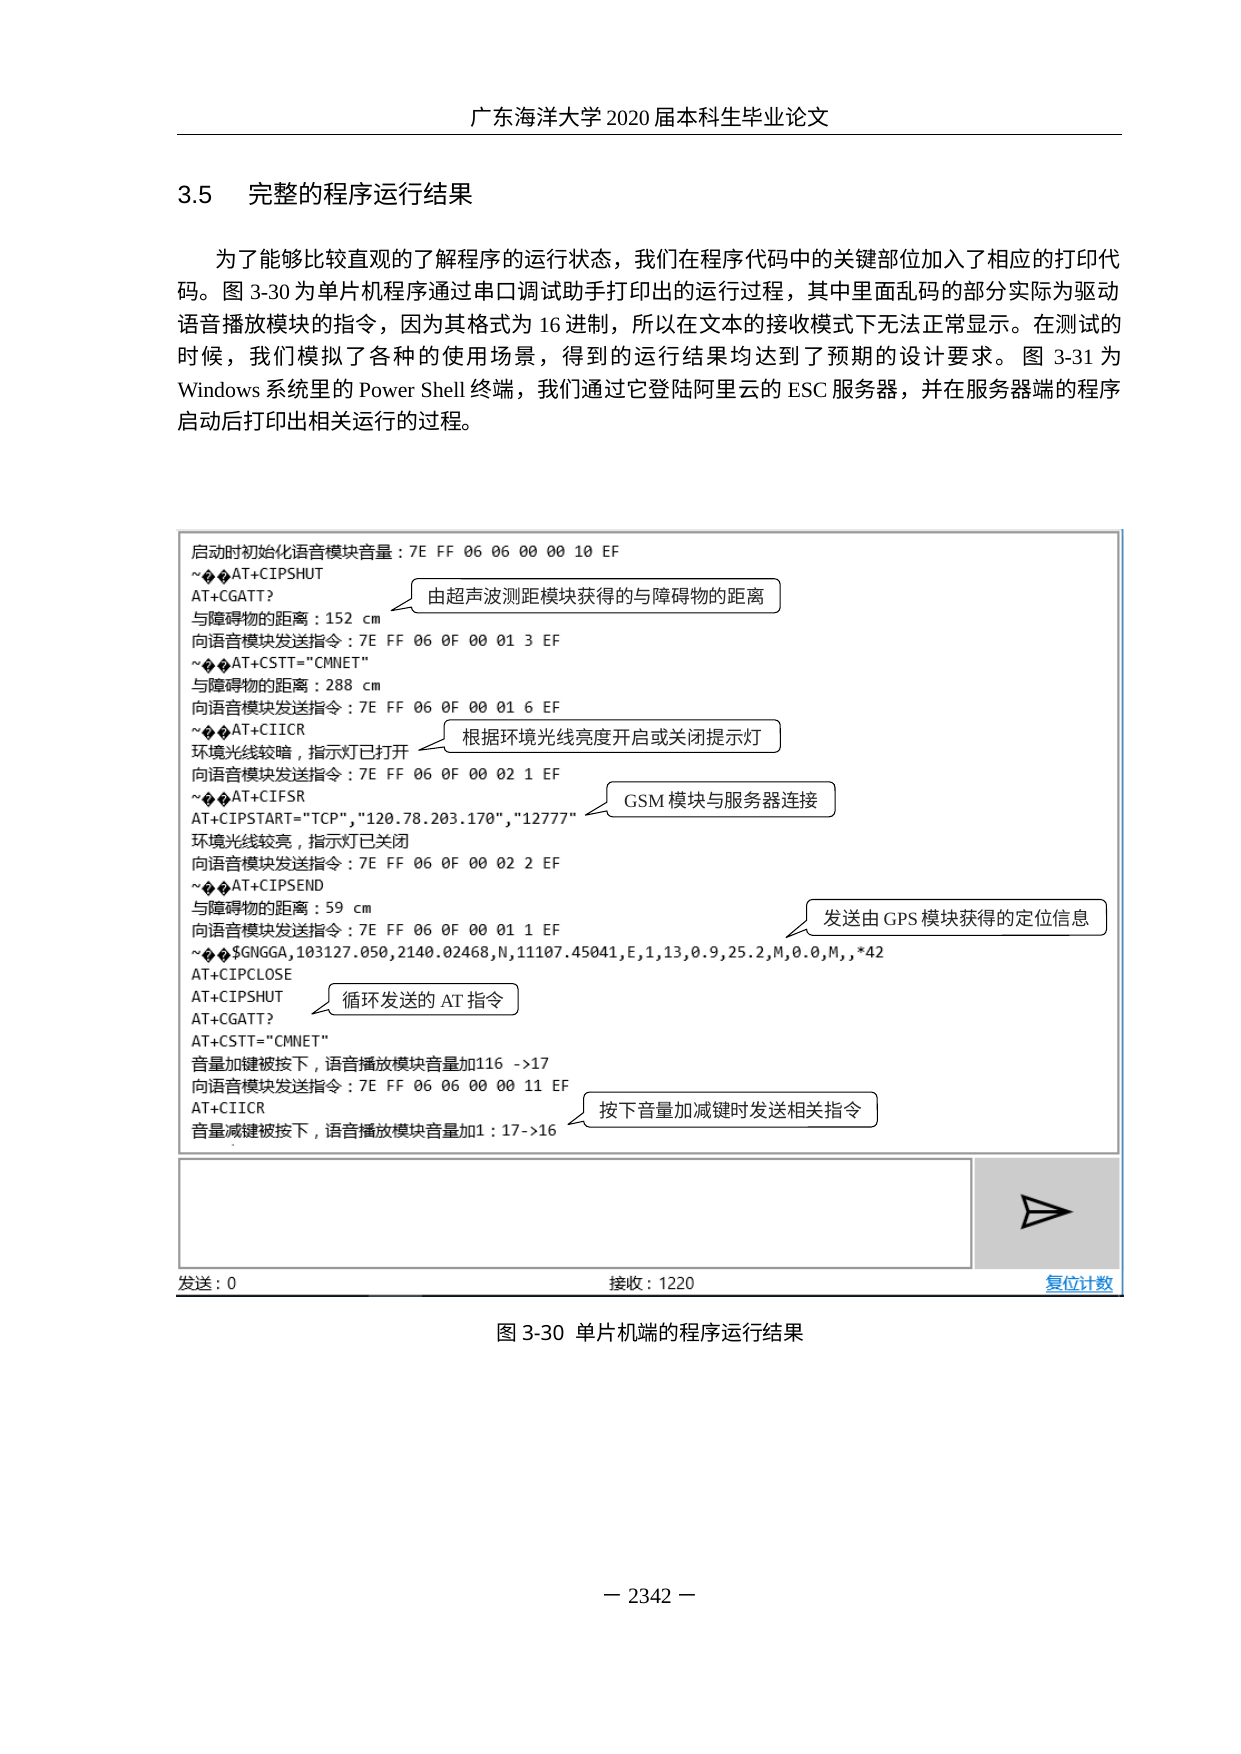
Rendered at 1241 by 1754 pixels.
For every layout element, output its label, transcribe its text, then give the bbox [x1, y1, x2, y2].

picture [176, 529, 1124, 1297]
subtitle 完整的程序运行结果 [177, 160, 1122, 225]
